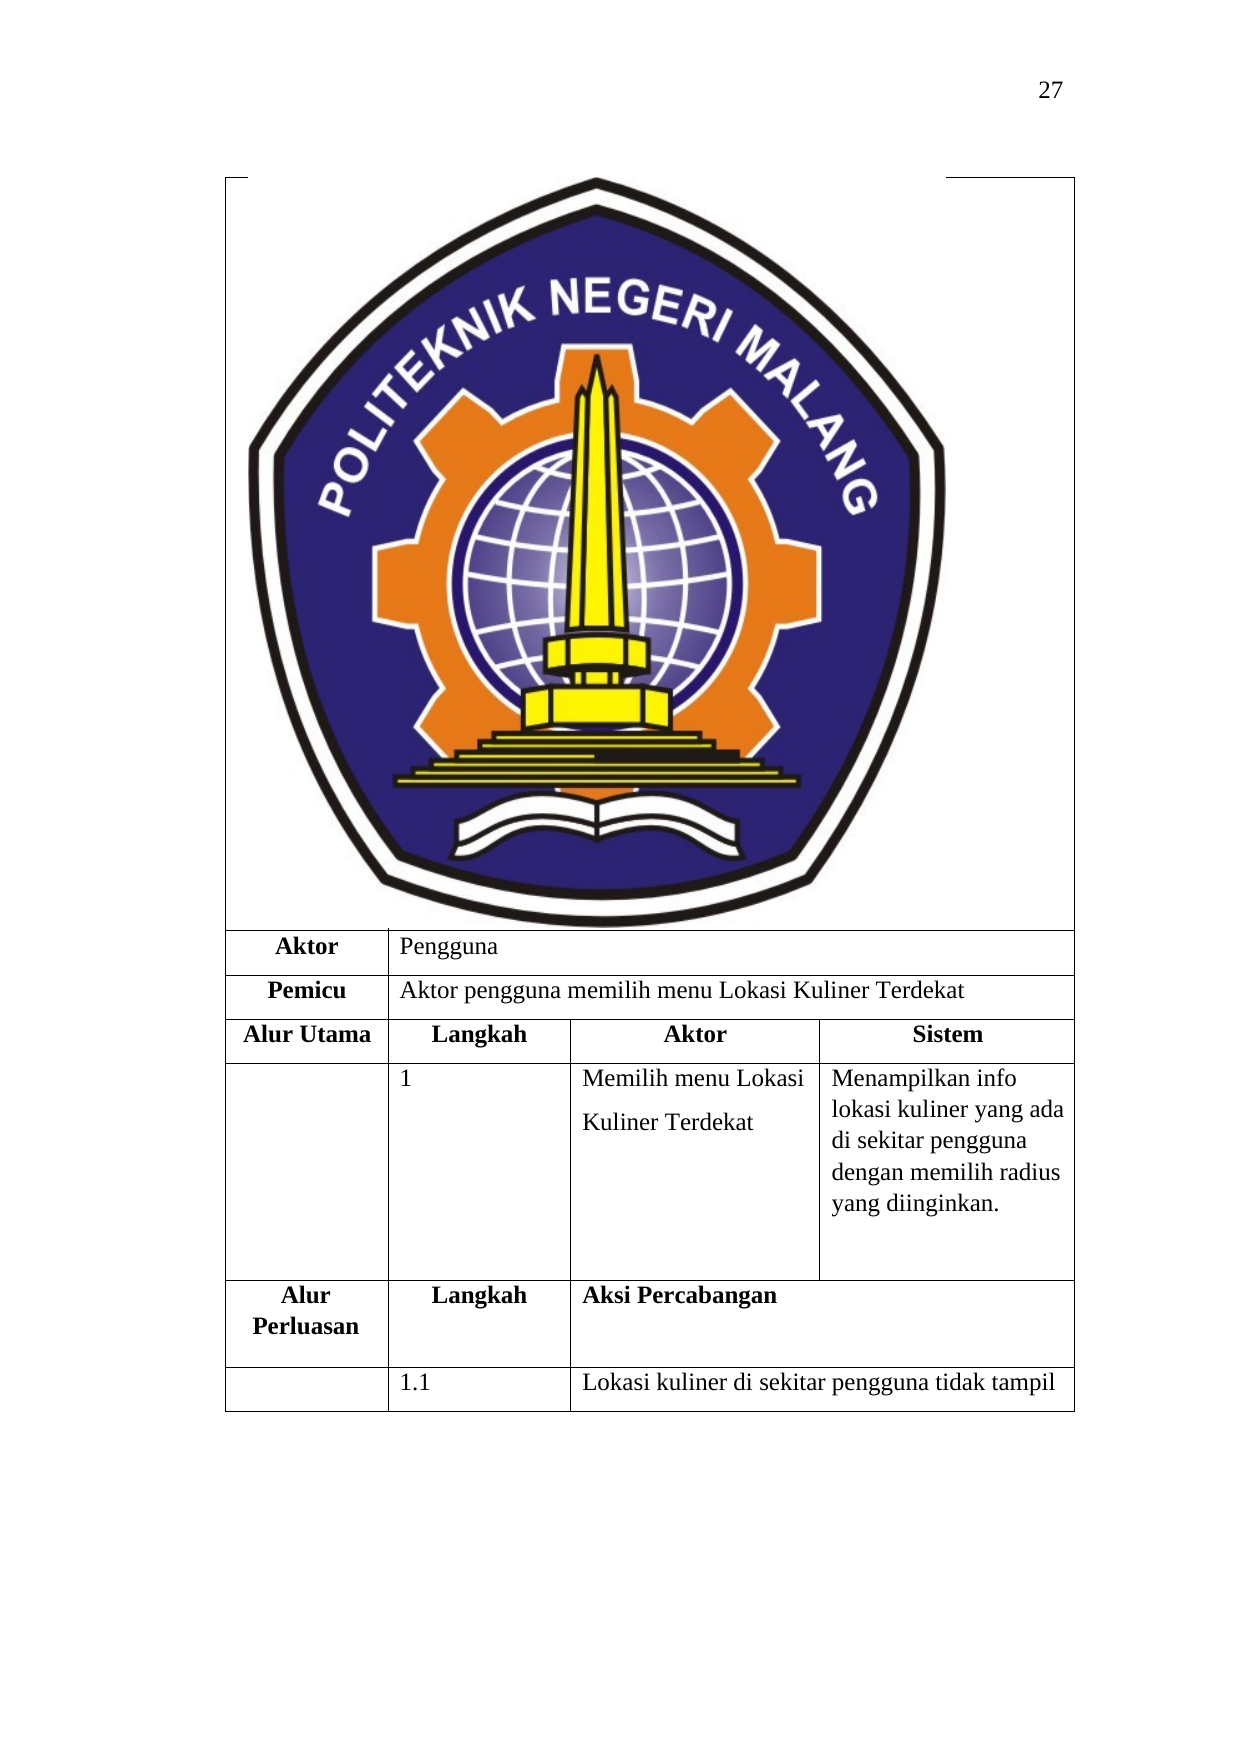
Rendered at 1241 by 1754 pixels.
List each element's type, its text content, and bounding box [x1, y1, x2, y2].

table_cell Menampilkan info lokasi kuliner yang ada di sekitar pengguna dengan memilih radius yang diinginkan. [820, 1064, 1074, 1279]
table_cell Aksi Percabangan [571, 1281, 1074, 1367]
table_cell Sistem [820, 1020, 1074, 1063]
table_cell [226, 1064, 388, 1279]
table_cell Aktor pengguna memilih menu Lokasi Kuliner Terdekat [389, 976, 1074, 1019]
table_cell Kondisi gagal [226, 178, 388, 930]
table_cell 1 [389, 1064, 570, 1279]
picture [248, 177, 946, 928]
table_cell Langkah [389, 1281, 570, 1367]
table_cell Alur Utama [226, 1020, 388, 1063]
table_cell Langkah [389, 1020, 570, 1063]
table_cell 1.1 [389, 1368, 570, 1411]
table_cell Pemicu [226, 976, 388, 1019]
table_cell [226, 1368, 388, 1411]
table_cell Memilih menu Lokasi Kuliner Terdekat [571, 1064, 819, 1279]
table_cell Pengguna [389, 931, 1074, 974]
table_cell Lokasi kuliner di sekitar pengguna tidak tampil [571, 1368, 1074, 1411]
table_cell Aktor [226, 931, 388, 974]
table_cell Aktor [571, 1020, 819, 1063]
table_cell [389, 178, 1074, 930]
table_cell Alur Perluasan [226, 1281, 388, 1367]
